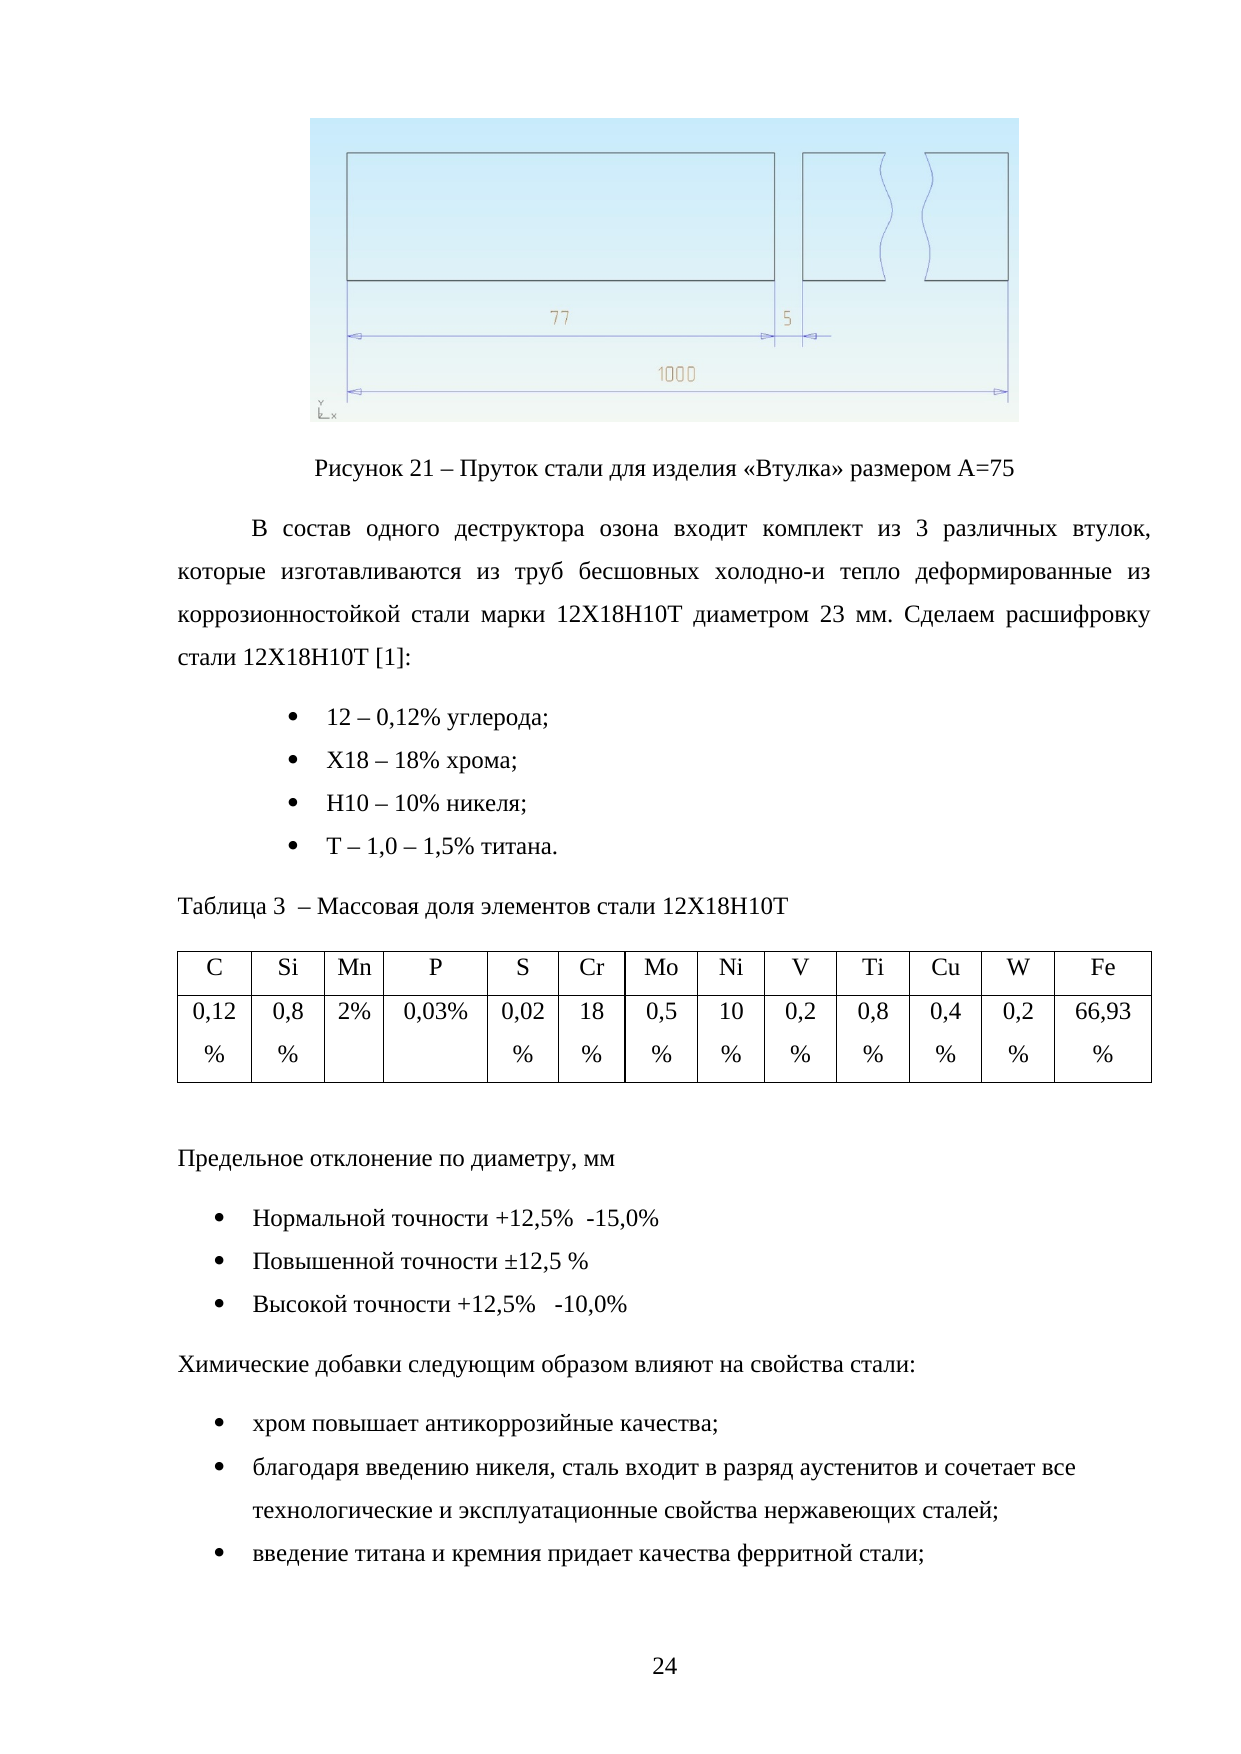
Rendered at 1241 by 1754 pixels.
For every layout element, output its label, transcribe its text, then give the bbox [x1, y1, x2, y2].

list Повышенной точности ±12,5 % [215, 1246, 1152, 1274]
table_header P [384, 952, 487, 995]
table_header Cu [910, 952, 981, 995]
list хром повышает антикоррозийные качества; [215, 1408, 1152, 1437]
table_header Mo [626, 952, 697, 995]
table_cell 0,4% [910, 996, 981, 1082]
list Нормальной точности +12,5% -15,0% [215, 1203, 1152, 1231]
table_header S [488, 952, 558, 995]
table_header Ti [837, 952, 909, 995]
table_header V [765, 952, 836, 995]
list 12 – 0,12% углерода; [288, 702, 1152, 731]
table_cell 0,8% [252, 996, 324, 1082]
table_cell 0,8% [837, 996, 909, 1082]
table_header Ni [698, 952, 764, 995]
text Химические добавки следующим образом влияют на свойства стали: [177, 1349, 1152, 1377]
table_cell 18% [559, 996, 624, 1082]
picture [310, 118, 1019, 422]
table_cell 0,02% [488, 996, 558, 1082]
table_cell 0,2% [765, 996, 836, 1082]
list Н10 – 10% никеля; [288, 788, 1152, 817]
text Рисунок 21 – Пруток стали для изделия «Втулка» размером А=75 [177, 453, 1152, 482]
table_header Cr [559, 952, 624, 995]
table_header W [982, 952, 1054, 995]
text В состав одного деструктора озона входит комплект из 3 различных втулок, которые изготавливаются из труб бесшовных холодно-и тепло деформированные из коррозионностойкой стали марки 12Х18Н10Т диаметром 23 мм. Сделаем расшифровку стали 12Х18Н10Т [1]: [177, 513, 1152, 671]
text Предельное отклонение по диаметру, мм [177, 1143, 1152, 1172]
table_cell 0,12% [178, 996, 251, 1082]
table_header Fe [1055, 952, 1151, 995]
table_cell 10% [698, 996, 764, 1082]
table_cell 2% [325, 996, 383, 1082]
list введение титана и кремния придает качества ферритной стали; [215, 1538, 1152, 1567]
table_cell 0,03% [384, 996, 487, 1082]
table_cell 0,2% [982, 996, 1054, 1082]
table_header Si [252, 952, 324, 995]
table_cell 0,5% [626, 996, 697, 1082]
table_cell 66,93% [1055, 996, 1151, 1082]
text Таблица 3 – Массовая доля элементов стали 12Х18Н10Т [177, 891, 1152, 920]
list Т – 1,0 – 1,5% титана. [288, 831, 1152, 860]
list Высокой точности +12,5% -10,0% [215, 1289, 1152, 1318]
table_header Mn [325, 952, 383, 995]
table_header С [178, 952, 251, 995]
list Х18 – 18% хрома; [288, 745, 1152, 774]
list благодаря введению никеля, сталь входит в разряд аустенитов и сочетает все технологические и эксплуатационные свойства нержавеющих сталей; [215, 1452, 1152, 1523]
